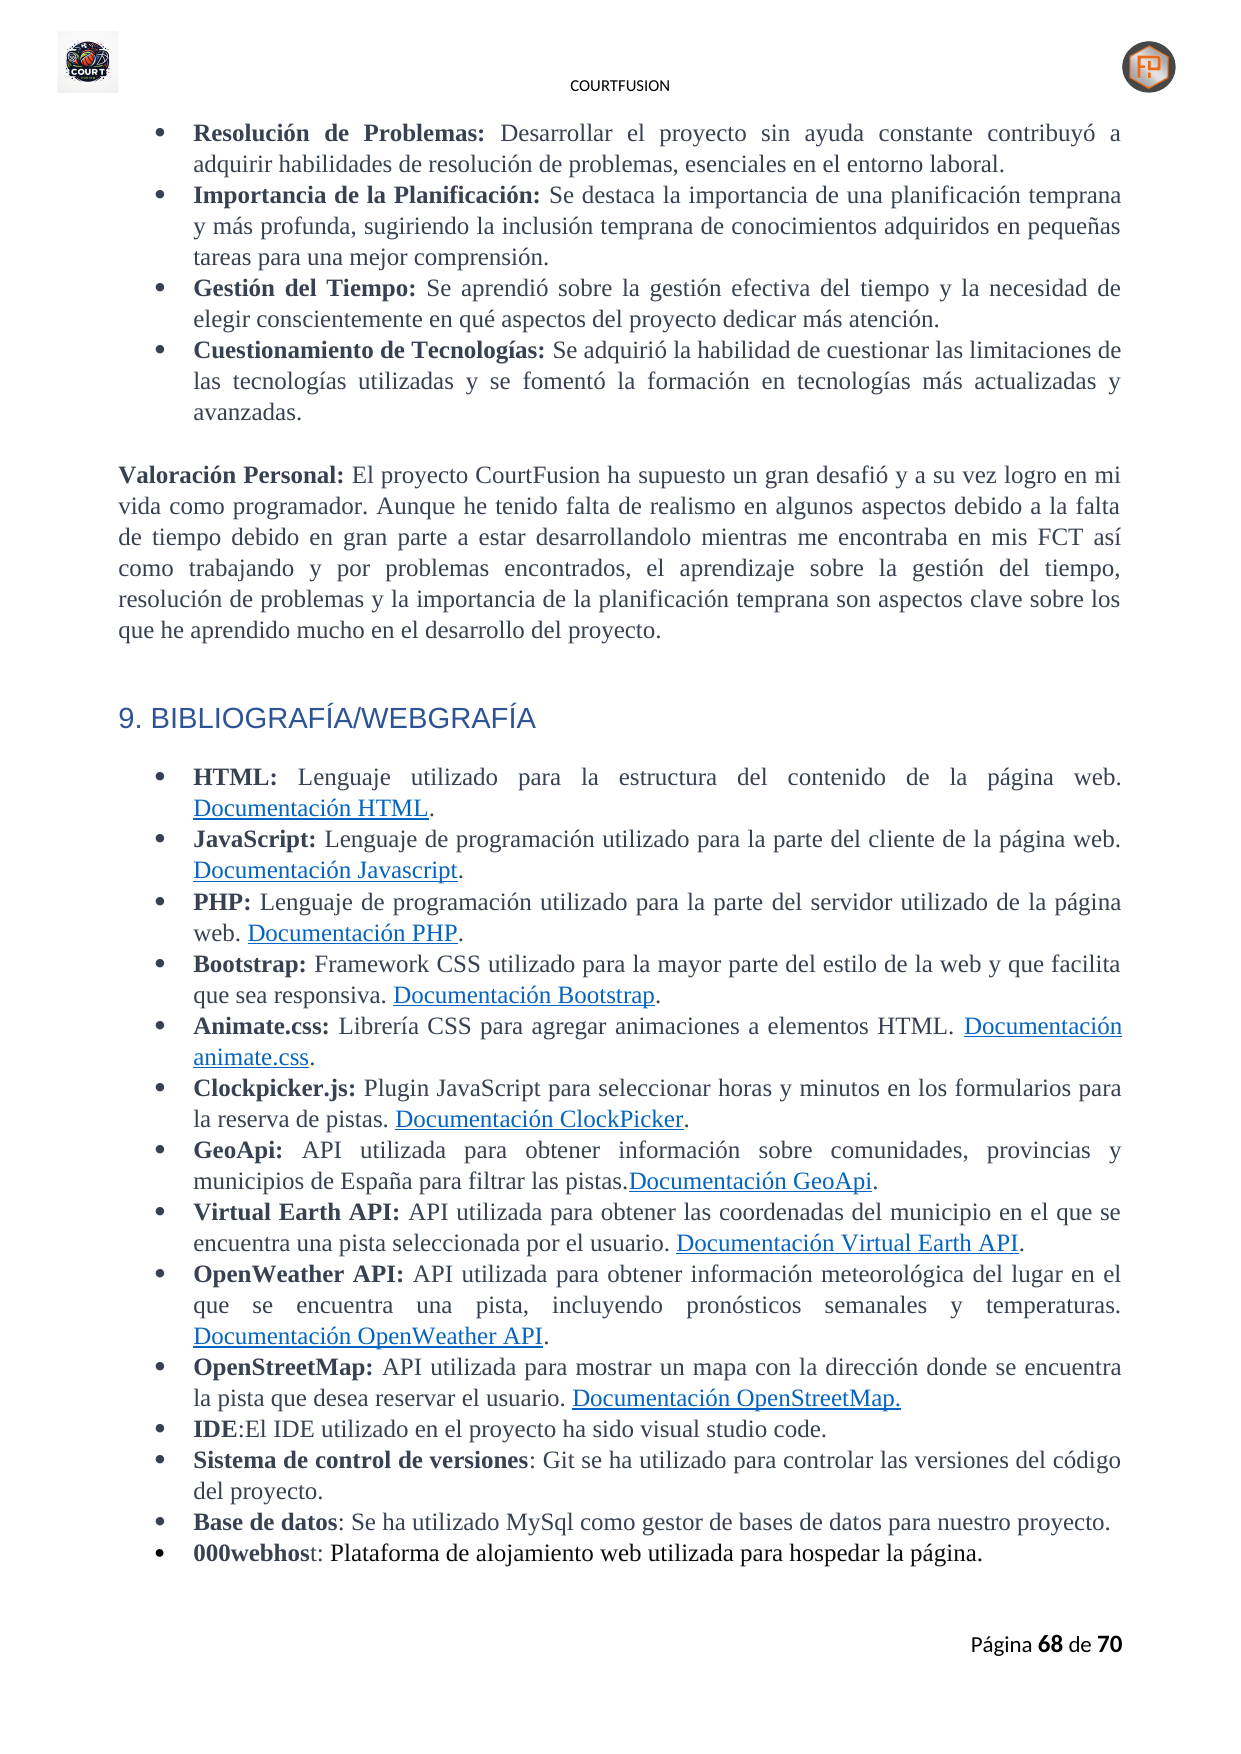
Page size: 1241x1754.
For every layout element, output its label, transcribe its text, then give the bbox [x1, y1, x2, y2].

list Cuestionamiento de Tecnologías: Se adquirió la habilidad de cuestionar las limitaciones de las tecnologías utilizadas y se fomentó la formación en tecnologías más actualizadas y avanzadas. [156, 335, 1122, 426]
text Valoración Personal: El proyecto CourtFusion ha supuesto un gran desafió y a su vez logro en mi vida como programador. Aunque he tenido falta de realismo en algunos aspectos debido a la falta de tiempo debido en gran parte a estar desarrollandolo mientras me encontraba en mis FCT así como trabajando y por problemas encontrados, el aprendizaje sobre la gestión del tiempo, resolución de problemas y la importancia de la planificación temprana son aspectos clave sobre los que he aprendido mucho en el desarrollo del proyecto. [118, 460, 1122, 644]
list Clockpicker.js: Plugin JavaScript para seleccionar horas y minutos en los formularios para la reserva de pistas. Documentación ClockPicker. [156, 1073, 1122, 1133]
list IDE:El IDE utilizado en el proyecto ha sido visual studio code. [156, 1414, 1122, 1443]
list GeoApi: API utilizada para obtener información sobre comunidades, provincias y municipios de España para filtrar las pistas.Documentación GeoApi. [156, 1135, 1122, 1195]
list PHP: Lenguaje de programación utilizado para la parte del servidor utilizado de la página web. Documentación PHP. [156, 887, 1122, 946]
list OpenStreetMap: API utilizada para mostrar un mapa con la dirección donde se encuentra la pista que desea reservar el usuario. Documentación OpenStreetMap. [156, 1352, 1122, 1412]
list Animate.css: Librería CSS para agregar animaciones a elementos HTML. Documentación animate.css. [156, 1011, 1122, 1071]
list Bootstrap: Framework CSS utilizado para la mayor parte del estilo de la web y que facilita que sea responsiva. Documentación Bootstrap. [156, 949, 1122, 1008]
list Base de datos: Se ha utilizado MySql como gestor de bases de datos para nuestro proyecto. [156, 1507, 1122, 1536]
list Virtual Earth API: API utilizada para obtener las coordenadas del municipio en el que se encuentra una pista seleccionada por el usuario. Documentación Virtual Earth API. [156, 1197, 1122, 1257]
list Gestión del Tiempo: Se aprendió sobre la gestión efectiva del tiempo y la necesidad de elegir conscientemente en qué aspectos del proyecto dedicar más atención. [156, 273, 1122, 333]
picture [1122, 41, 1176, 93]
subtitle 9. BIBLIOGRAFÍA/WEBGRAFÍA [118, 701, 1122, 735]
list Sistema de control de versiones: Git se ha utilizado para controlar las versiones del código del proyecto. [156, 1445, 1122, 1505]
list OpenWeather API: API utilizada para obtener información meteorológica del lugar en el que se encuentra una pista, incluyendo pronósticos semanales y temperaturas. Documentación OpenWeather API. [156, 1259, 1122, 1350]
list Importancia de la Planificación: Se destaca la importancia de una planificación temprana y más profunda, sugiriendo la inclusión temprana de conocimientos adquiridos en pequeñas tareas para una mejor comprensión. [156, 180, 1122, 271]
list JavaScript: Lenguaje de programación utilizado para la parte del cliente de la página web. Documentación Javascript. [156, 824, 1122, 884]
list 000webhost: Plataforma de alojamiento web utilizada para hospedar la página. [156, 1538, 1122, 1567]
list Resolución de Problemas: Desarrollar el proyecto sin ayuda constante contribuyó a adquirir habilidades de resolución de problemas, esenciales en el entorno laboral. [156, 118, 1122, 178]
list HTML: Lenguaje utilizado para la estructura del contenido de la página web. Documentación HTML. [156, 762, 1122, 822]
